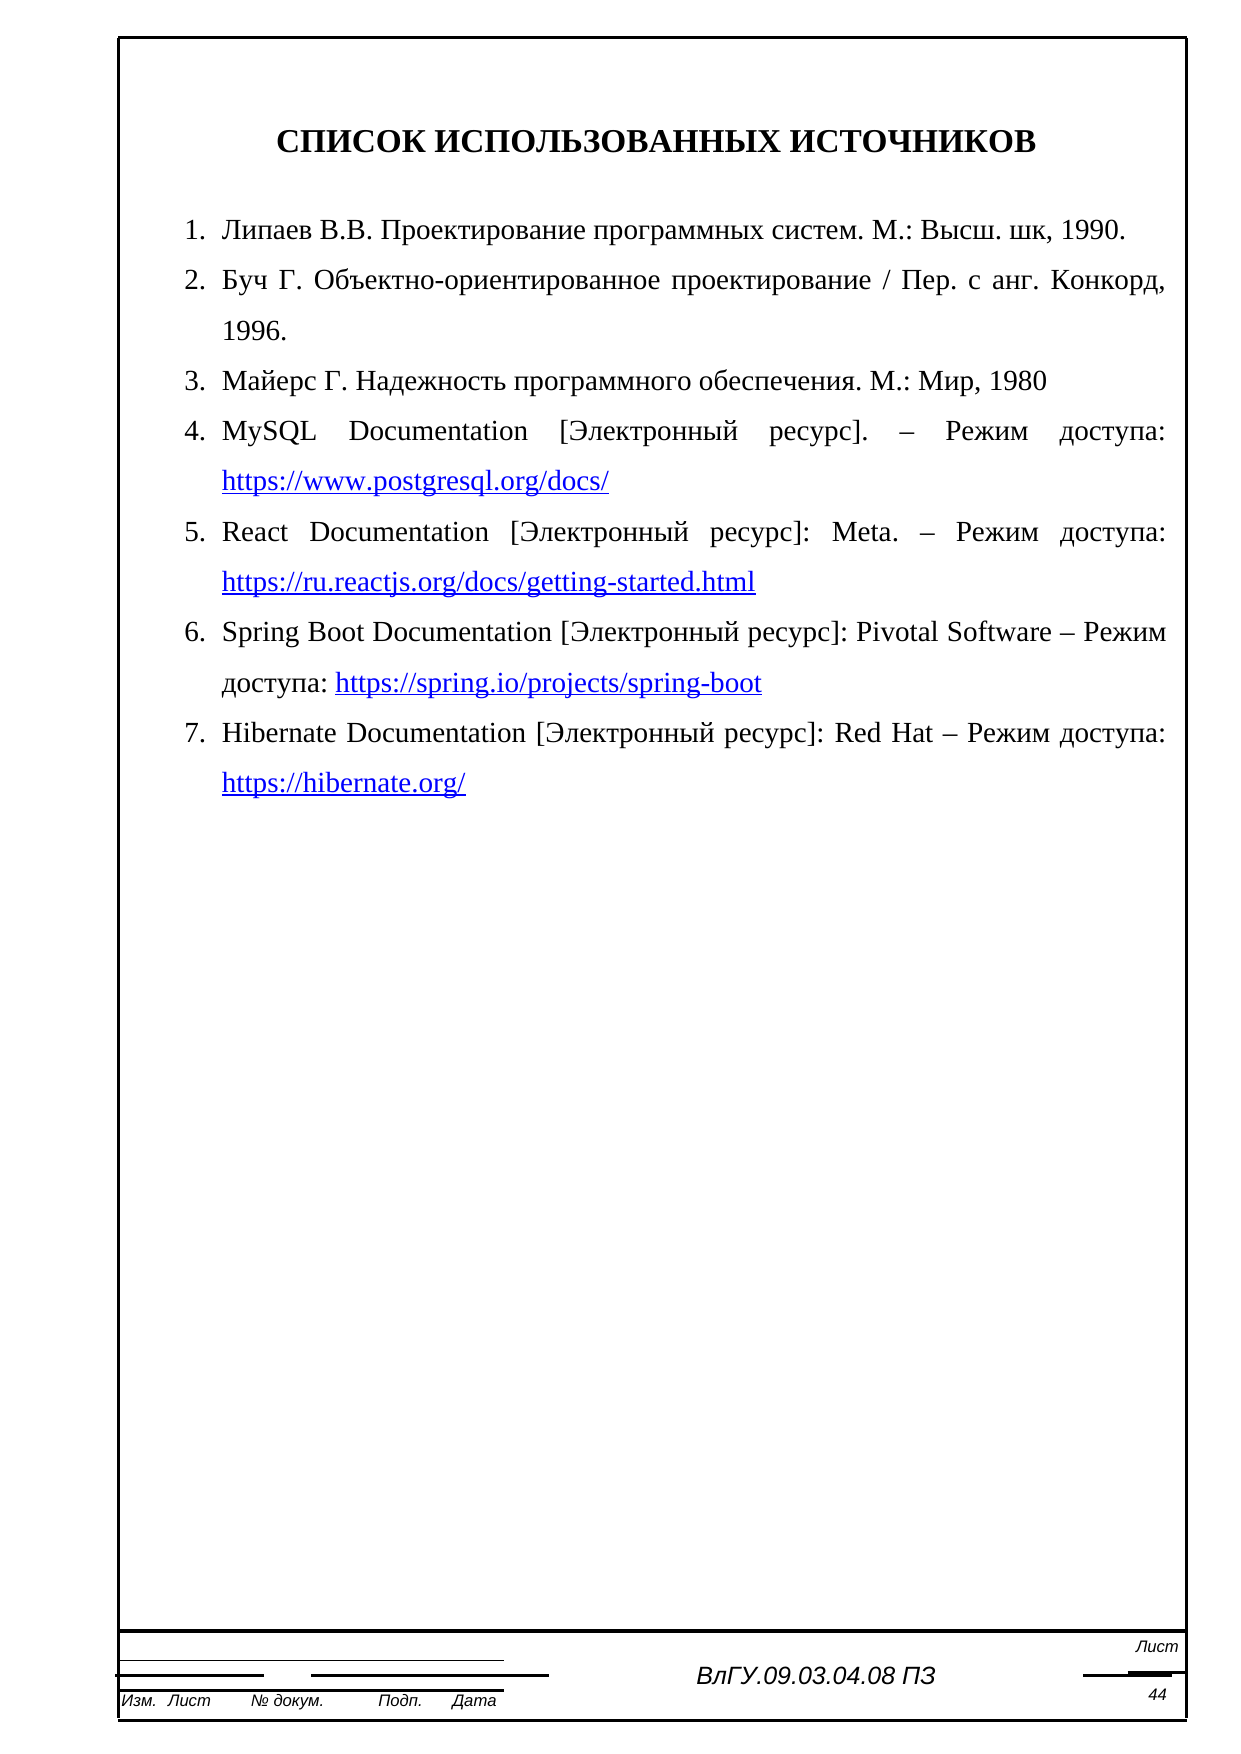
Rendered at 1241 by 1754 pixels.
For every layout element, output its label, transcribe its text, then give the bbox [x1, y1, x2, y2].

list Spring Boot Documentation [Электронный ресурс]: Pivotal Software – Режим доступа: https://spring.io/projects/spring-boot [184, 614, 1166, 698]
list MySQL Documentation [Электронный ресурс]. – Режим доступа: https://www.postgresql.org/docs/ [184, 413, 1166, 497]
list Hibernate Documentation [Электронный ресурс]: Red Hat – Режим доступа: https://hibernate.org/ [184, 715, 1166, 799]
list Буч Г. Объектно-ориентированное проектирование / Пер. с анг. Конкорд, 1996. [184, 262, 1166, 346]
list Липаев В.В. Проектирование программных систем. М.: Высш. шк, 1990. [184, 212, 1166, 246]
list Майерс Г. Надежность программного обеспечения. М.: Мир, 1980 [184, 363, 1166, 396]
list React Documentation [Электронный ресурс]: Meta. – Режим доступа: https://ru.reactjs.org/docs/getting-started.html [184, 514, 1166, 598]
text СПИСОК ИСПОЛЬЗОВАННЫХ ИСТОЧНИКОВ [148, 121, 1164, 159]
